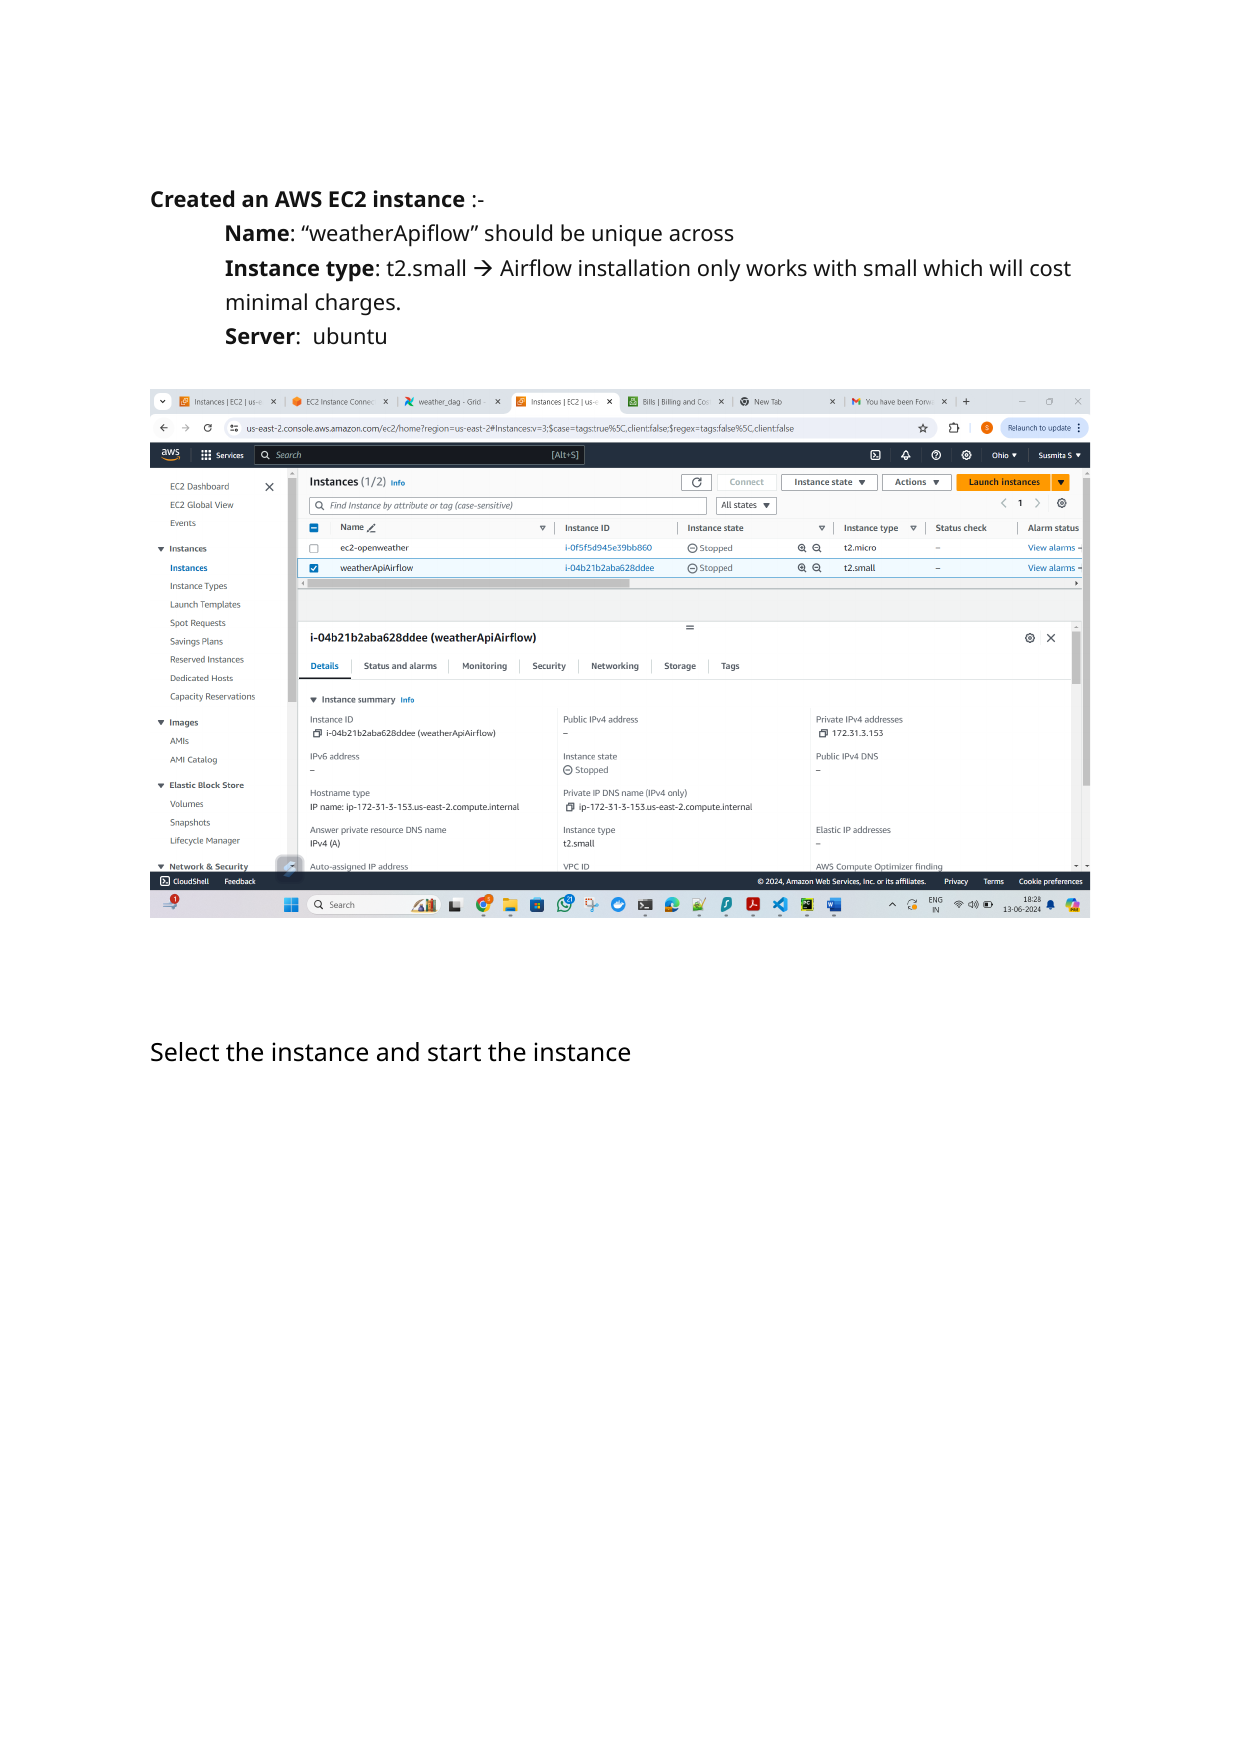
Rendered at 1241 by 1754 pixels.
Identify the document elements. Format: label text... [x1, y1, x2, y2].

picture [150, 389, 1091, 918]
text Server: ubuntu [225, 321, 1090, 351]
text Instance type: t2.small Airflow installation only works with small which will cost minimal charges. [225, 252, 1090, 316]
text Select the instance and start the instance [150, 1034, 1090, 1068]
text Created an AWS EC2 instance :- Name: “weatherApiflow” should be unique across [150, 184, 1090, 248]
